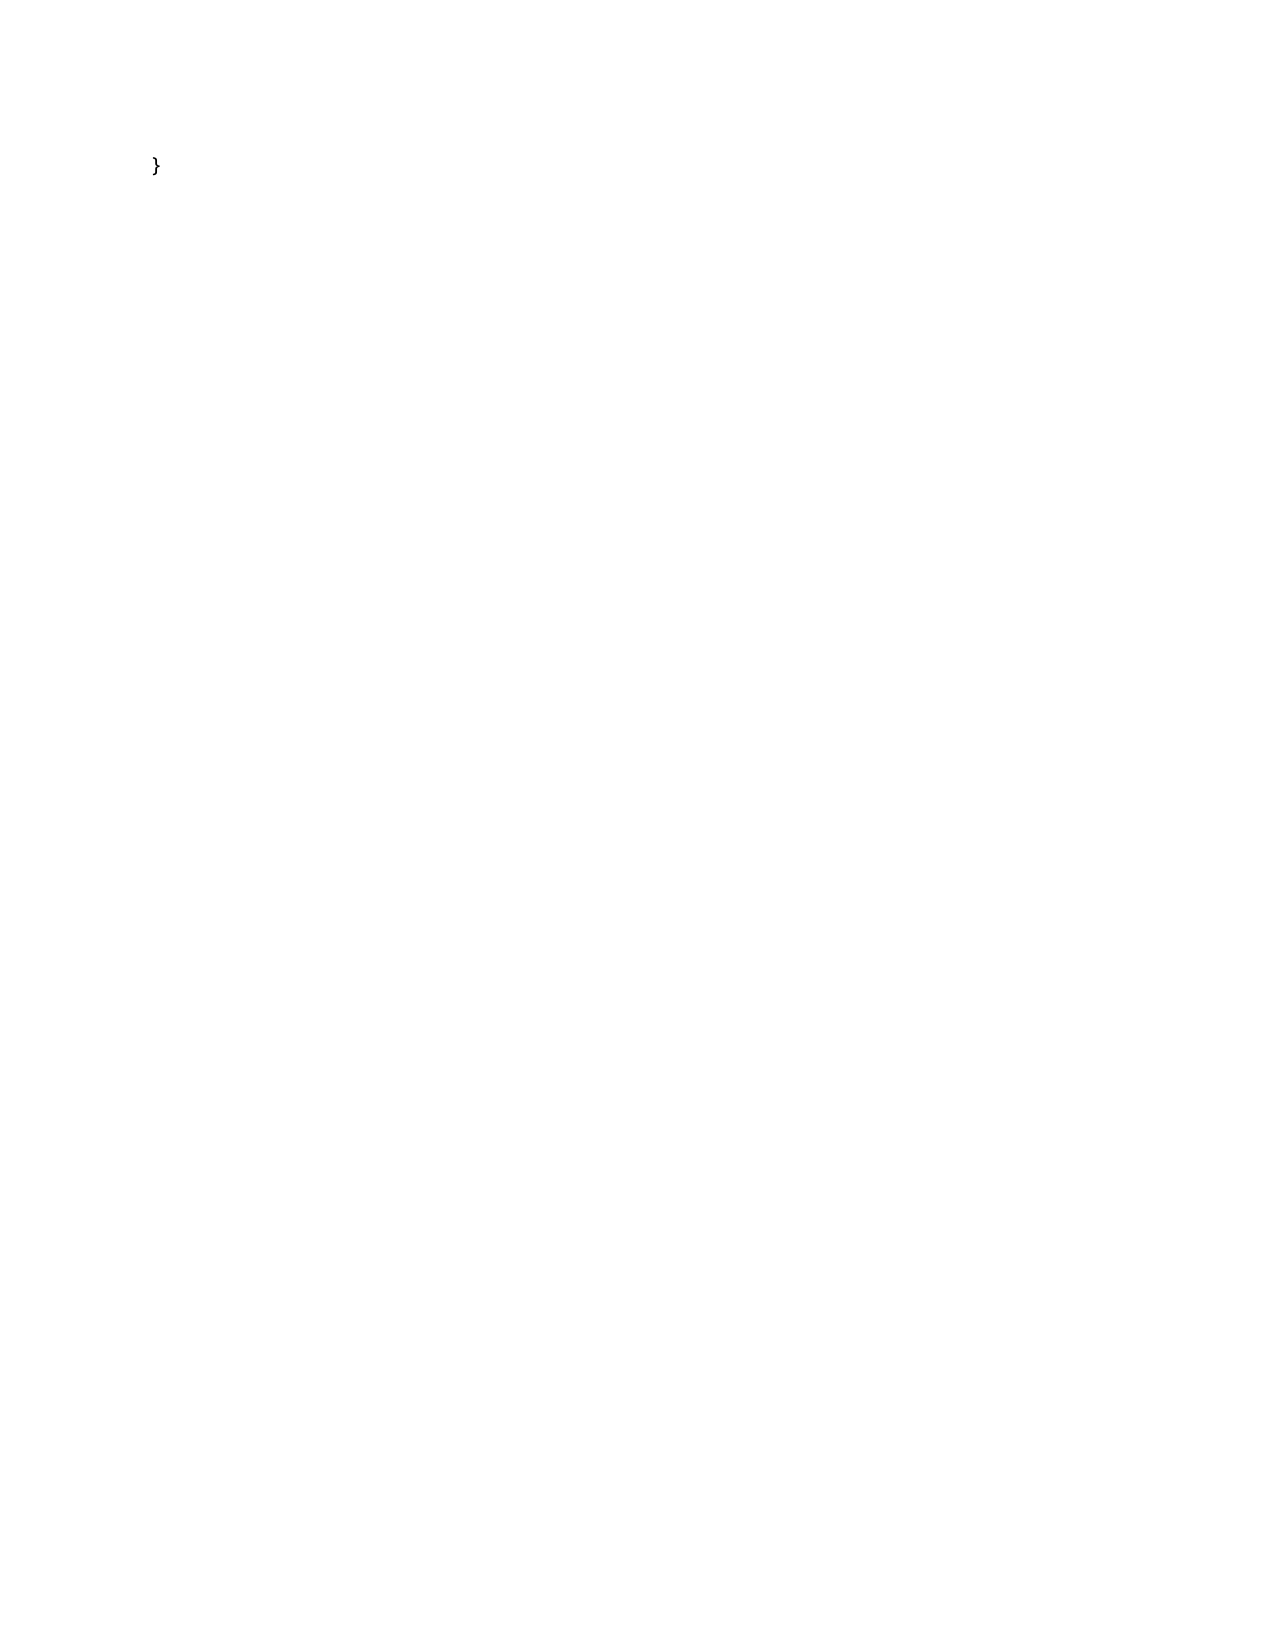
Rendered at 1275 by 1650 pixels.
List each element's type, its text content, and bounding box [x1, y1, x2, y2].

text } [150, 150, 1125, 178]
